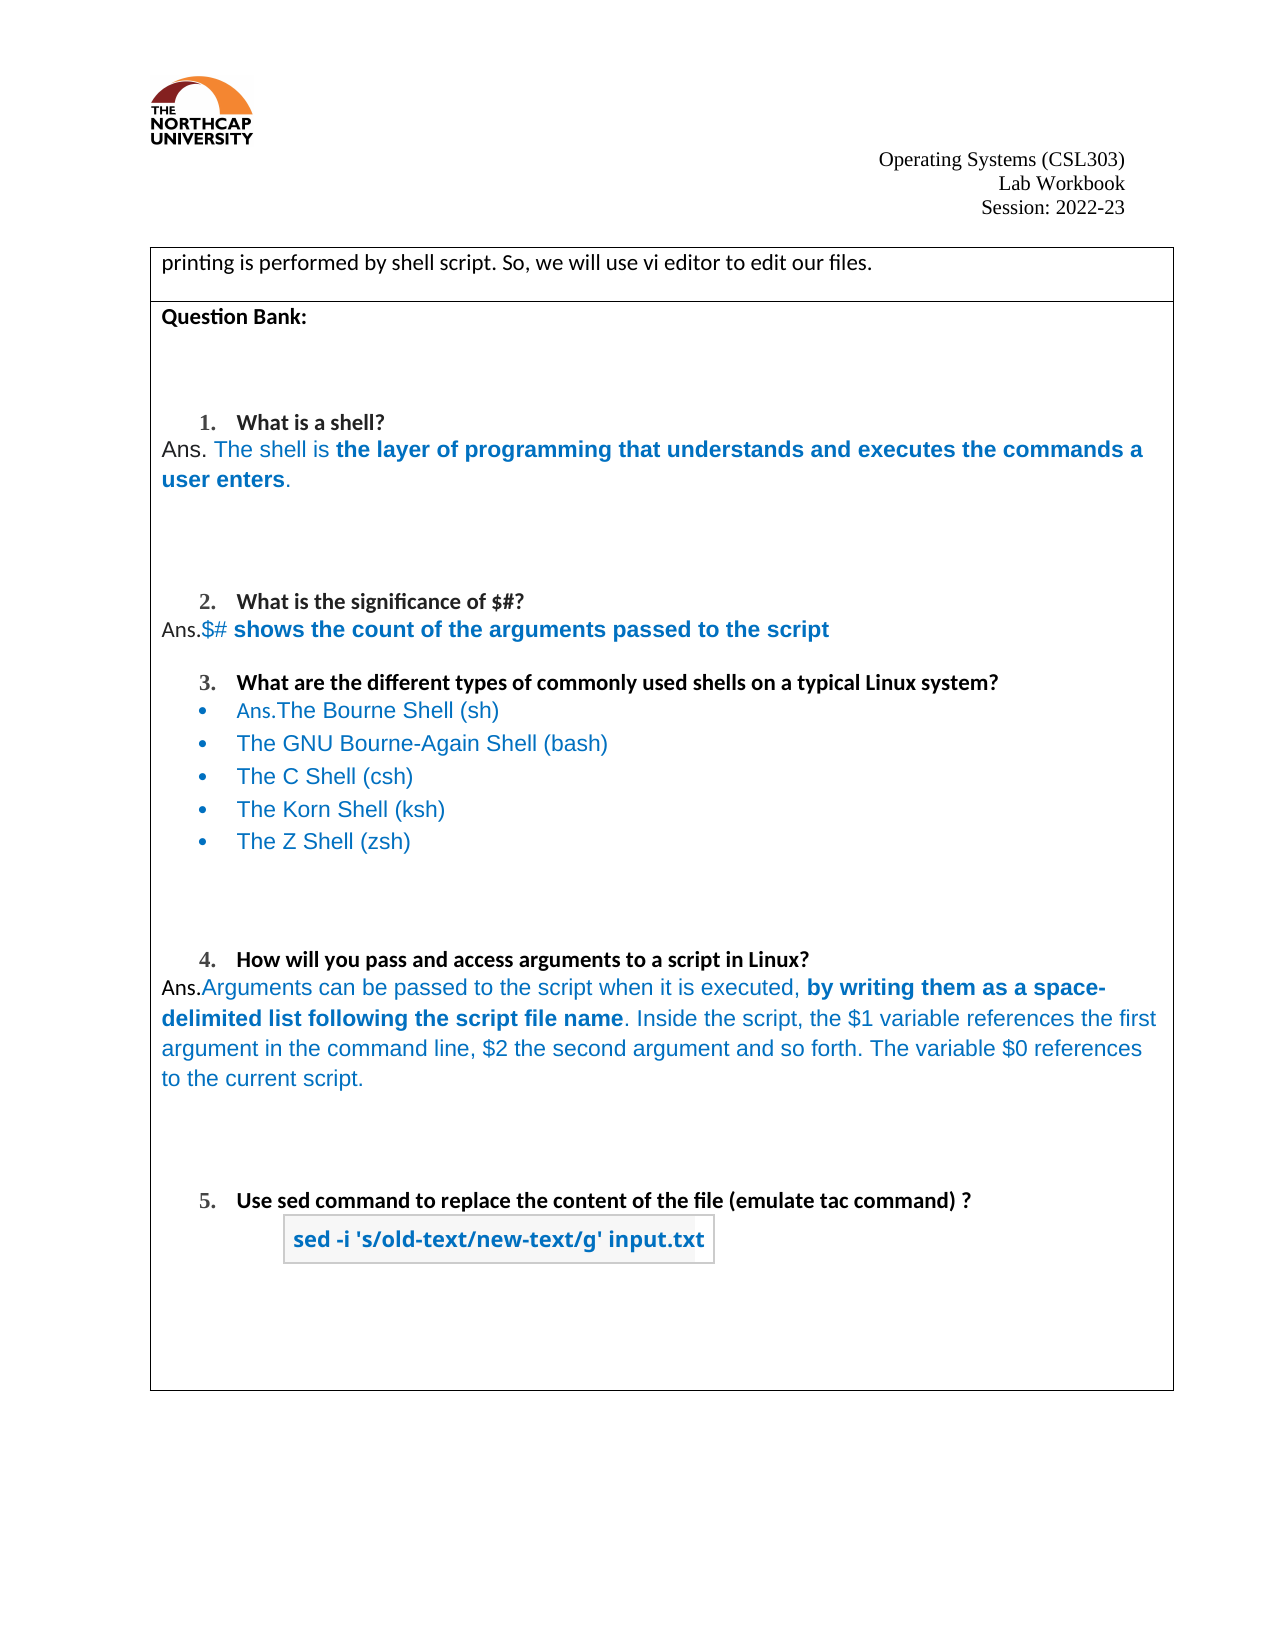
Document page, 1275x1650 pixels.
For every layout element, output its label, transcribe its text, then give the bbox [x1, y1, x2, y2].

table_cell Question Bank: What is a shell? Ans. The shell is the layer of programming that understands and executes the commands a user enters. What is the significance of $#? Ans.$# shows the count of the arguments passed to the script What are the different types of commonly used shells on a typical Linux system? Ans.The Bourne Shell (sh) The GNU Bourne-Again Shell (bash) The C Shell (csh) The Korn Shell (ksh) The Z Shell (zsh) How will you pass and access arguments to a script in Linux? Ans.Arguments can be passed to the script when it is executed, by writing them as a space-delimited list following the script file name. Inside the script, the $1 variable references the first argument in the command line, $2 the second argument and so forth. The variable $0 references to the current script. Use sed command to replace the content of the file (emulate tac command) ? sed -i 's/old-text/new-text/g' input.txt [151, 302, 1173, 1390]
picture [150, 75, 254, 147]
